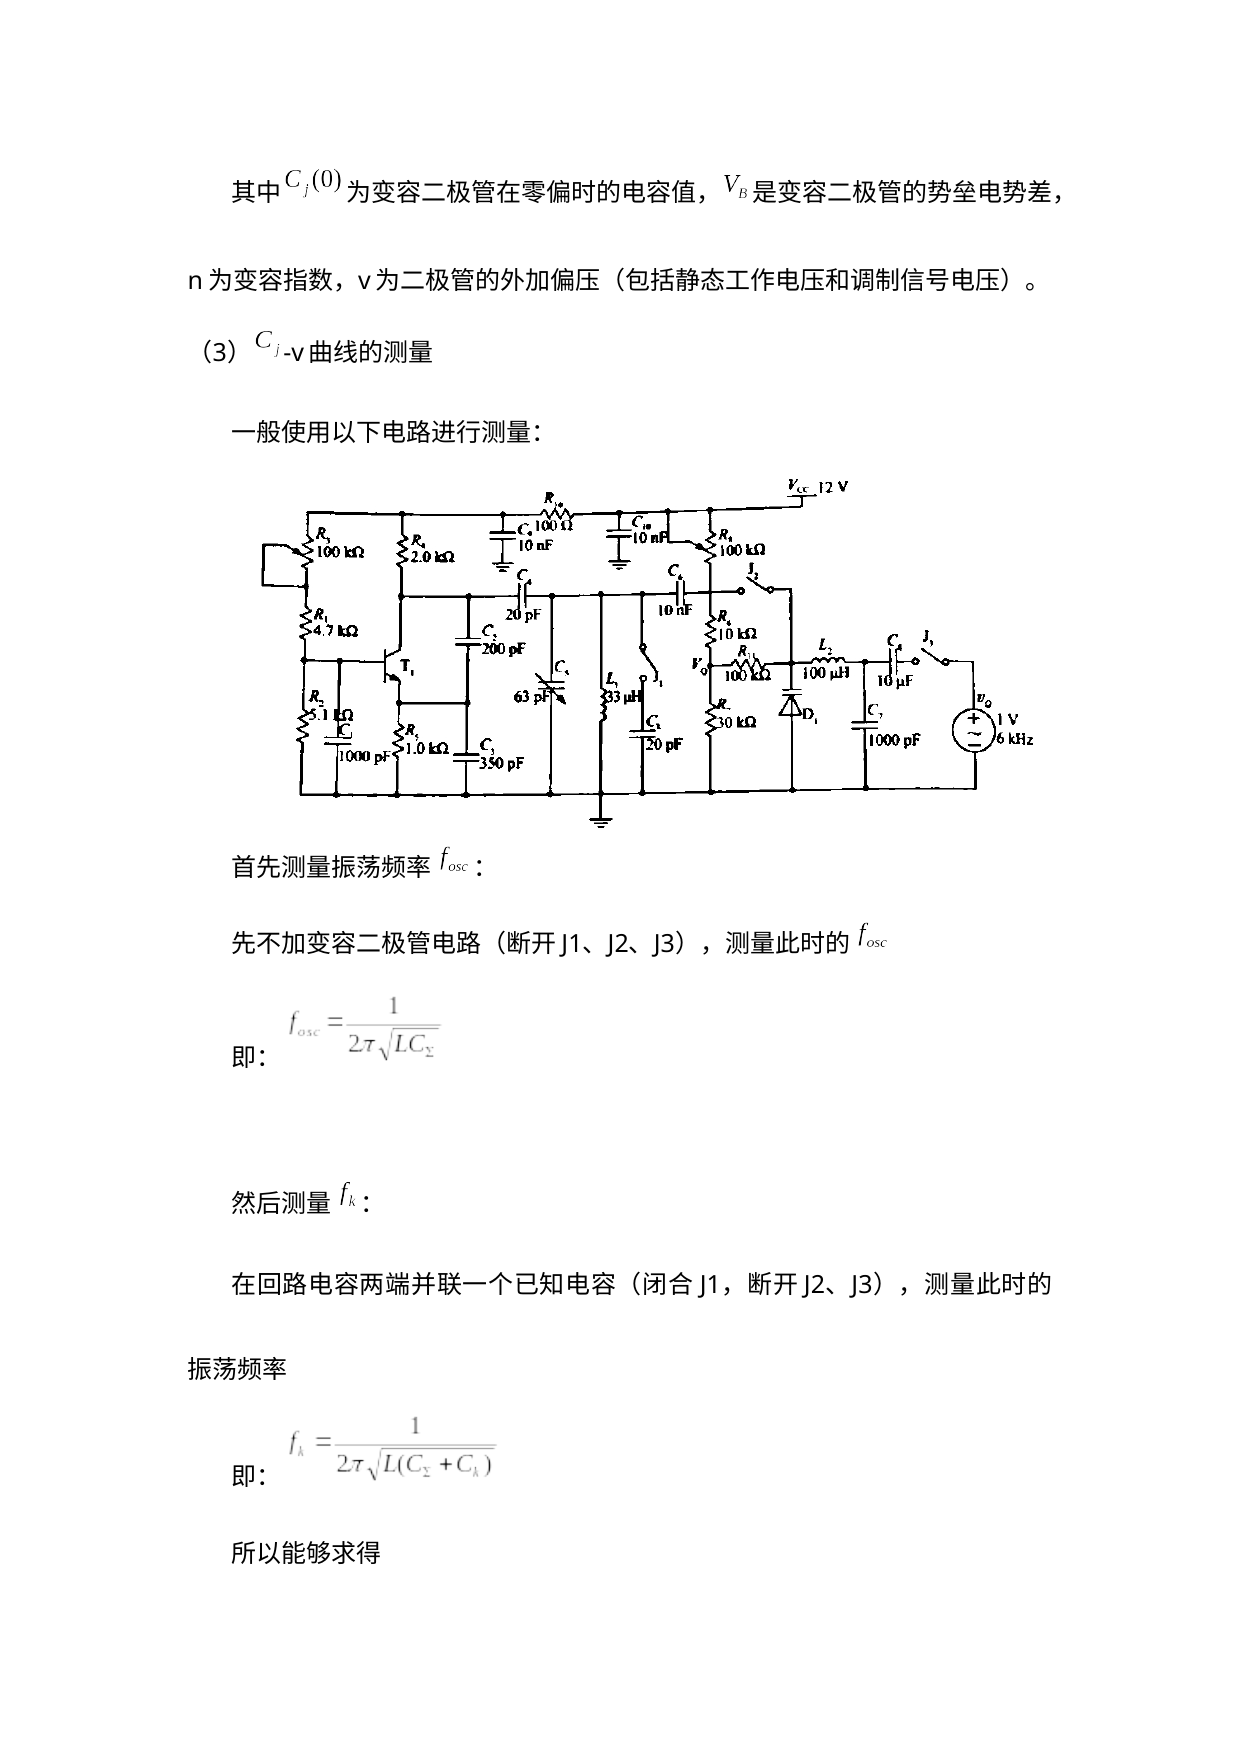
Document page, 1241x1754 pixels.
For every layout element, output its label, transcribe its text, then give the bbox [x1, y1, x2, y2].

text 在回路电容两端并联一个已知电容（闭合J1，断开J2、J3），测量此时的振荡频率 [187, 1250, 1053, 1400]
text 先不加变容二极管电路（断开J1、J2、J3），测量此时的 [187, 915, 1053, 980]
list -v曲线的测量 [187, 322, 1053, 387]
text 即： [187, 991, 1053, 1088]
text 即： [187, 1411, 1053, 1508]
text 然后测量： [187, 1174, 1053, 1239]
picture [245, 473, 1039, 829]
text 一般使用以下电路进行测量： [187, 398, 1053, 463]
text 其中为变容二极管在零偏时的电容值，是变容二极管的势垒电势差，n为变容指数，v为二极管的外加偏压（包括静态工作电压和调制信号电压）。 [187, 162, 1053, 311]
text 所以能够求得 [187, 1519, 1053, 1584]
text 首先测量振荡频率： [187, 839, 1053, 904]
